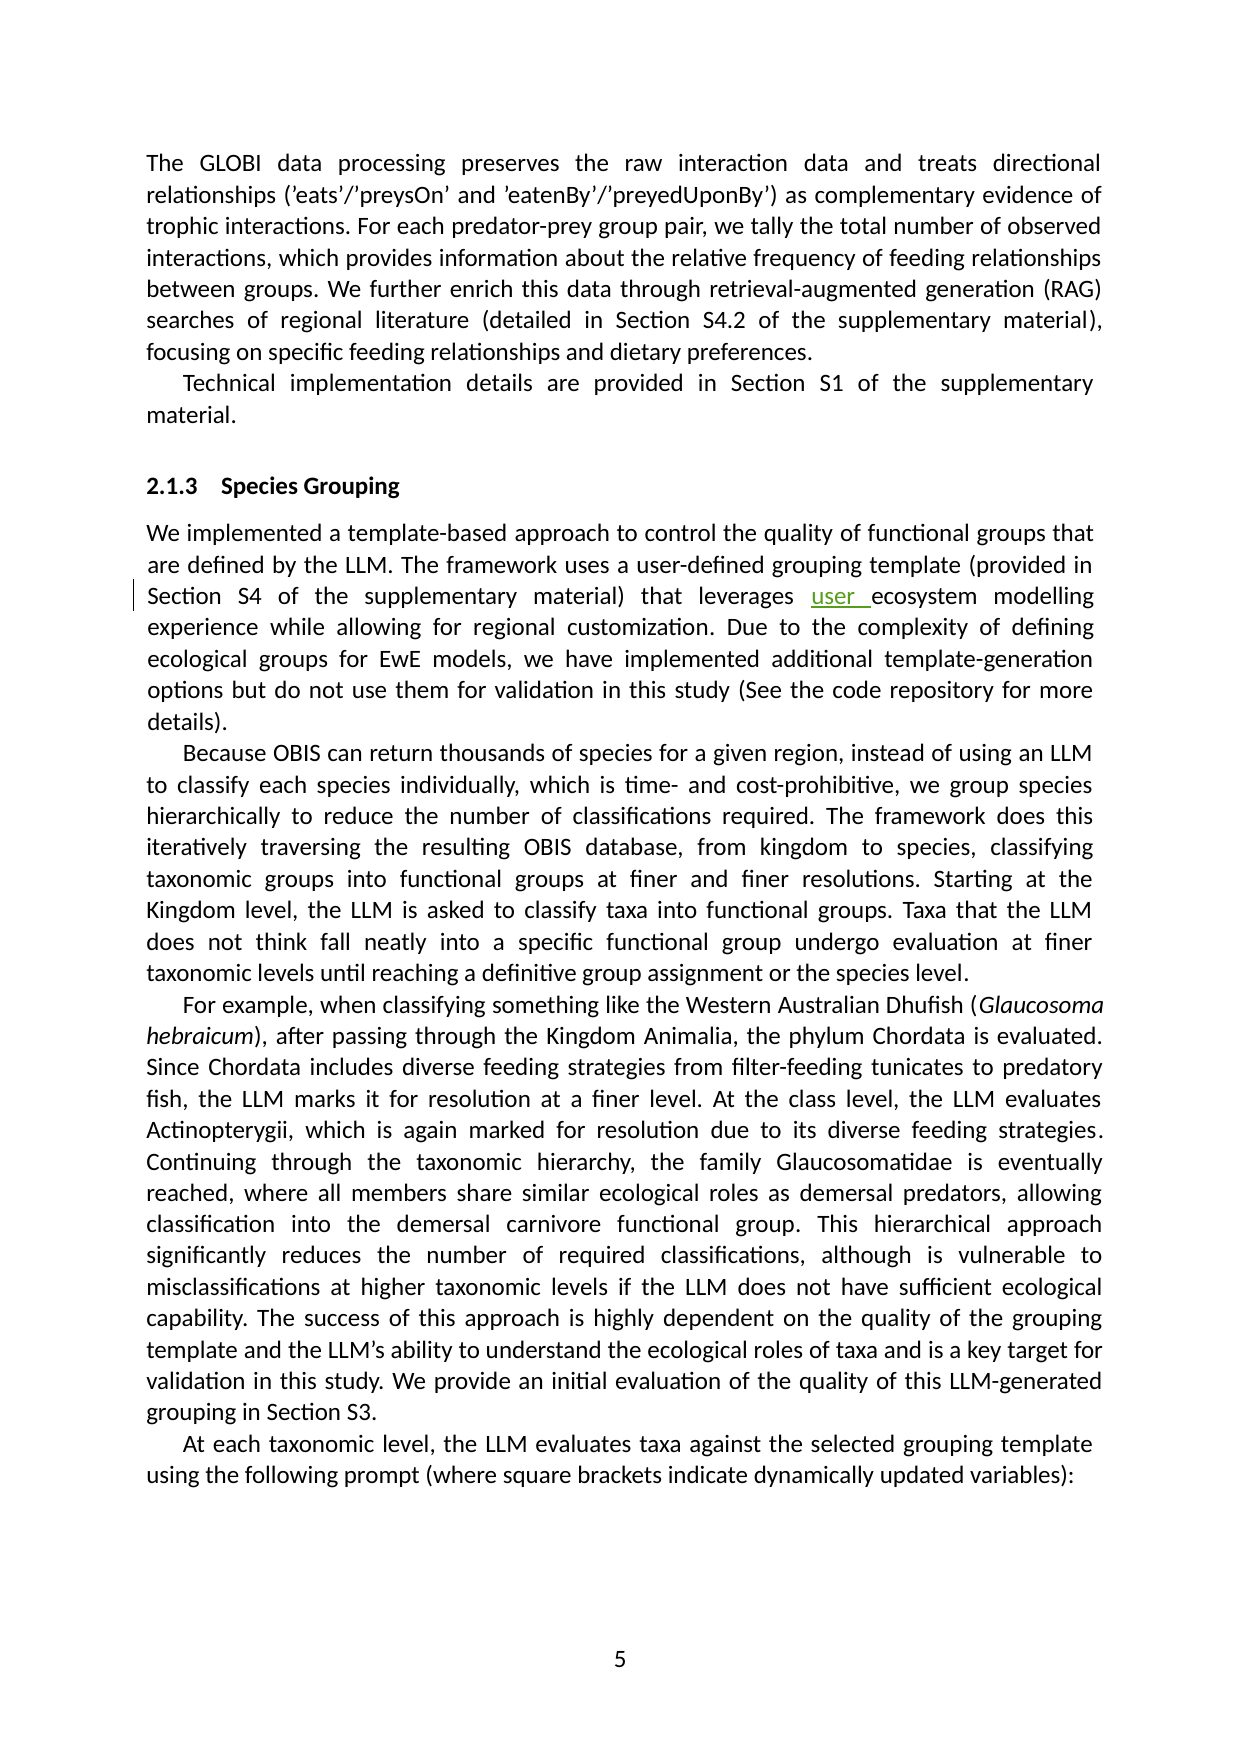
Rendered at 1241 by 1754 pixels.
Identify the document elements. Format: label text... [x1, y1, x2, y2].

text Because OBIS can return thousands of species for a given region, instead of using an LLM to classify each species individually, which is time- and cost-prohibitive, we group species hierarchically to reduce the number of classifications required. The framework does this iteratively traversing the resulting OBIS database, from kingdom to species, classifying taxonomic groups into functional groups at finer and finer resolutions. Starting at the Kingdom level, the LLM is asked to classify taxa into functional groups. Taxa that the LLM does not think fall neatly into a specific functional group undergo evaluation at finer taxonomic levels until reaching a definitive group assignment or the species level. [146, 737, 1094, 987]
text Technical implementation details are provided in Section S1 of the supplementary material. [146, 368, 1094, 429]
text We implemented a template-based approach to control the quality of functional groups that are defined by the LLM. The framework uses a user-defined grouping template (provided in Section S4 of the supplementary material) that leverages ecosystem modelling experience while allowing for regional customization. Due to the complexity of defining ecological groups for EwE models, we have implemented additional template-generation options but do not use them for validation in this study (See the code repository for more details). [146, 517, 1094, 736]
text For example, when classifying something like the Western Australian Dhufish (Glaucosoma hebraicum), after passing through the Kingdom Animalia, the phylum Chordata is evaluated. Since Chordata includes diverse feeding strategies from filter-feeding tunicates to predatory fish, the LLM marks it for resolution at a finer level. At the class level, the LLM evaluates Actinopterygii, which is again marked for resolution due to its diverse feeding strategies. Continuing through the taxonomic hierarchy, the family Glaucosomatidae is eventually reached, where all members share similar ecological roles as demersal predators, allowing classification into the demersal carnivore functional group. This hierarchical approach significantly reduces the number of required classifications, although is vulnerable to misclassifications at higher taxonomic levels if the LLM does not have sufficient ecological capability. The success of this approach is highly dependent on the quality of the grouping template and the LLM’s ability to understand the ecological roles of taxa and is a key target for validation in this study. We provide an initial evaluation of the quality of this LLM-generated grouping in Section S3. [146, 989, 1104, 1427]
subtitle Species Grouping [146, 470, 1104, 500]
text At each taxonomic level, the LLM evaluates taxa against the selected grouping template using the following prompt (where square brackets indicate dynamically updated variables): [146, 1428, 1094, 1490]
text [146, 148, 1103, 366]
